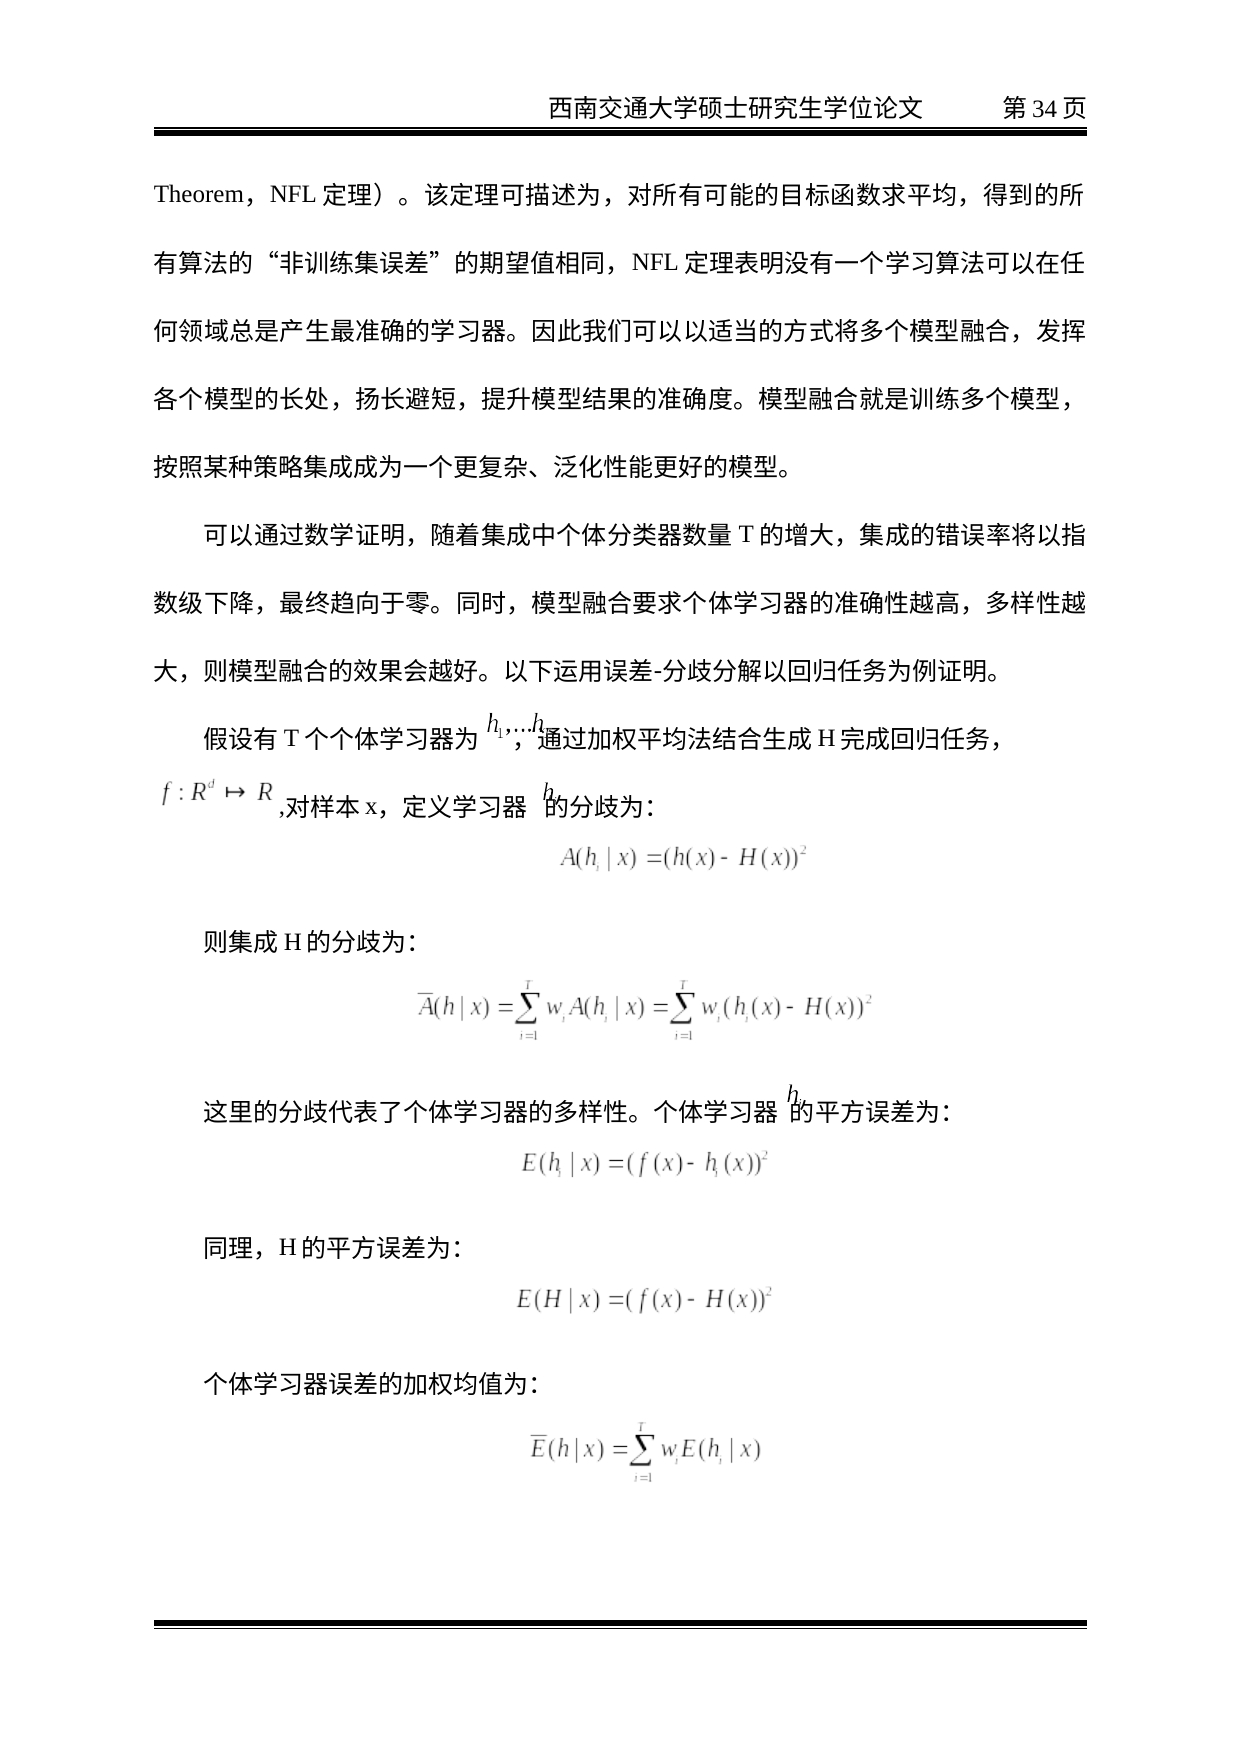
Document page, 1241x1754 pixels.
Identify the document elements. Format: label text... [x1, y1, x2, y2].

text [153, 160, 1087, 499]
text 可以通过数学证明，随着集成中个体分类器数量T的增大，集成的错误率将以指数级下降，最终趋向于零。同时，模型融合要求个体学习器的准确性越高，多样性越大，则模型融合的效果会越好。以下运用误差-分歧分解以回归任务为例证明。 [153, 499, 1087, 703]
text 假设有T个个体学习器为 ，通过加权平均法结合生成H完成回归任务， [153, 703, 1087, 771]
text 同理，H的平方误差为： [153, 1213, 1087, 1281]
text ,对样本x，定义学习器 的分歧为： [153, 771, 1087, 839]
text 则集成H的分歧为： [153, 907, 1087, 975]
text 这里的分歧代表了个体学习器的多样性。个体学习器 的平方误差为： [153, 1077, 1087, 1145]
text 个体学习器误差的加权均值为： [153, 1348, 1087, 1416]
